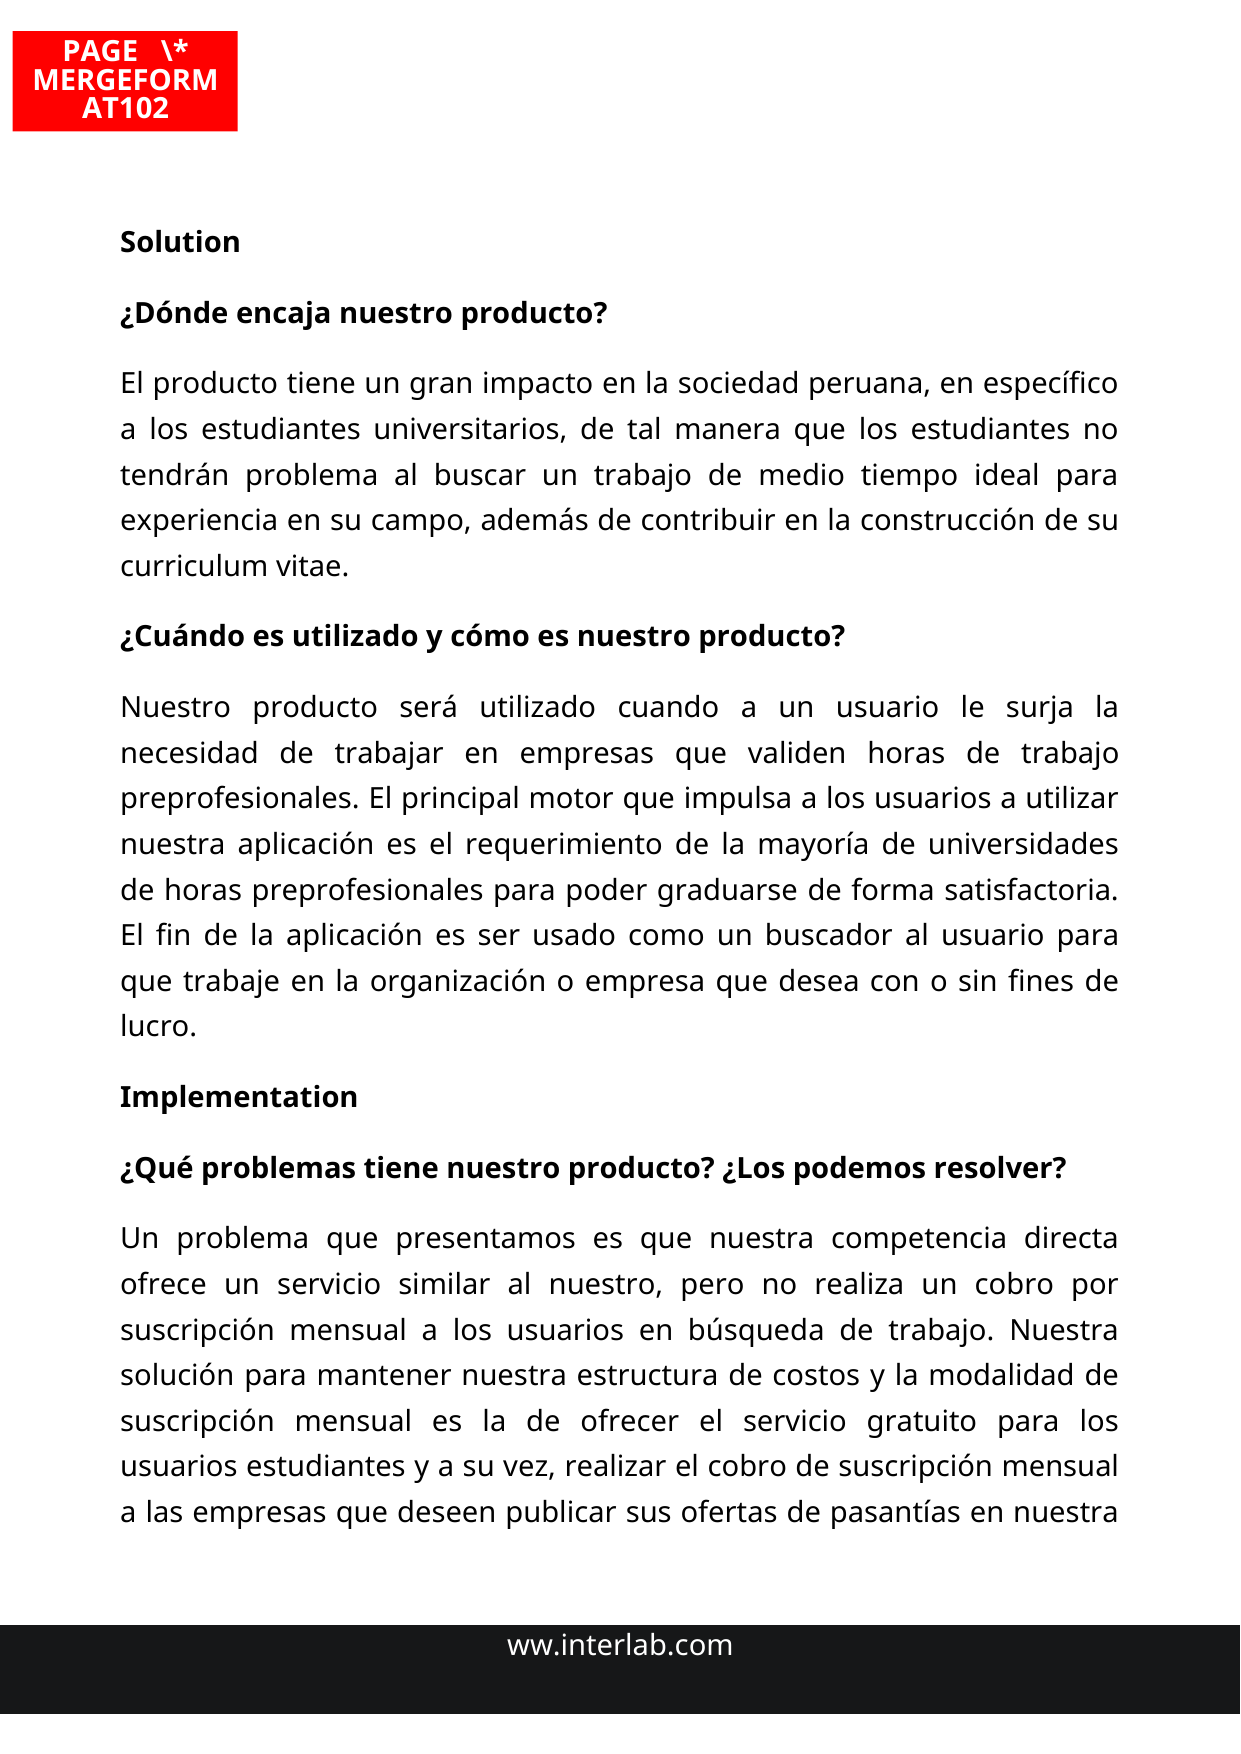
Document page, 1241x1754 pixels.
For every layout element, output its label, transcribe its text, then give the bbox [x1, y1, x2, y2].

text Solution [120, 221, 1120, 261]
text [120, 1218, 1120, 1531]
text ¿Qué problemas tiene nuestro producto? ¿Los podemos resolver? [120, 1147, 1120, 1187]
text El producto tiene un gran impacto en la sociedad peruana, en específico a los estudiantes universitarios, de tal manera que los estudiantes no tendrán problema al buscar un trabajo de medio tiempo ideal para experiencia en su campo, además de contribuir en la construcción de su curriculum vitae. [120, 363, 1120, 585]
text ¿Cuándo es utilizado y cómo es nuestro producto? [120, 616, 1120, 655]
text ¿Dónde encaja nuestro producto? [120, 292, 1120, 332]
text Nuestro producto será utilizado cuando a un usuario le surja la necesidad de trabajar en empresas que validen horas de trabajo preprofesionales. El principal motor que impulsa a los usuarios a utilizar nuestra aplicación es el requerimiento de la mayoría de universidades de horas preprofesionales para poder graduarse de forma satisfactoria. El fin de la aplicación es ser usado como un buscador al usuario para que trabaje en la organización o empresa que desea con o sin fines de lucro. [120, 686, 1120, 1045]
text Implementation [120, 1076, 1120, 1116]
